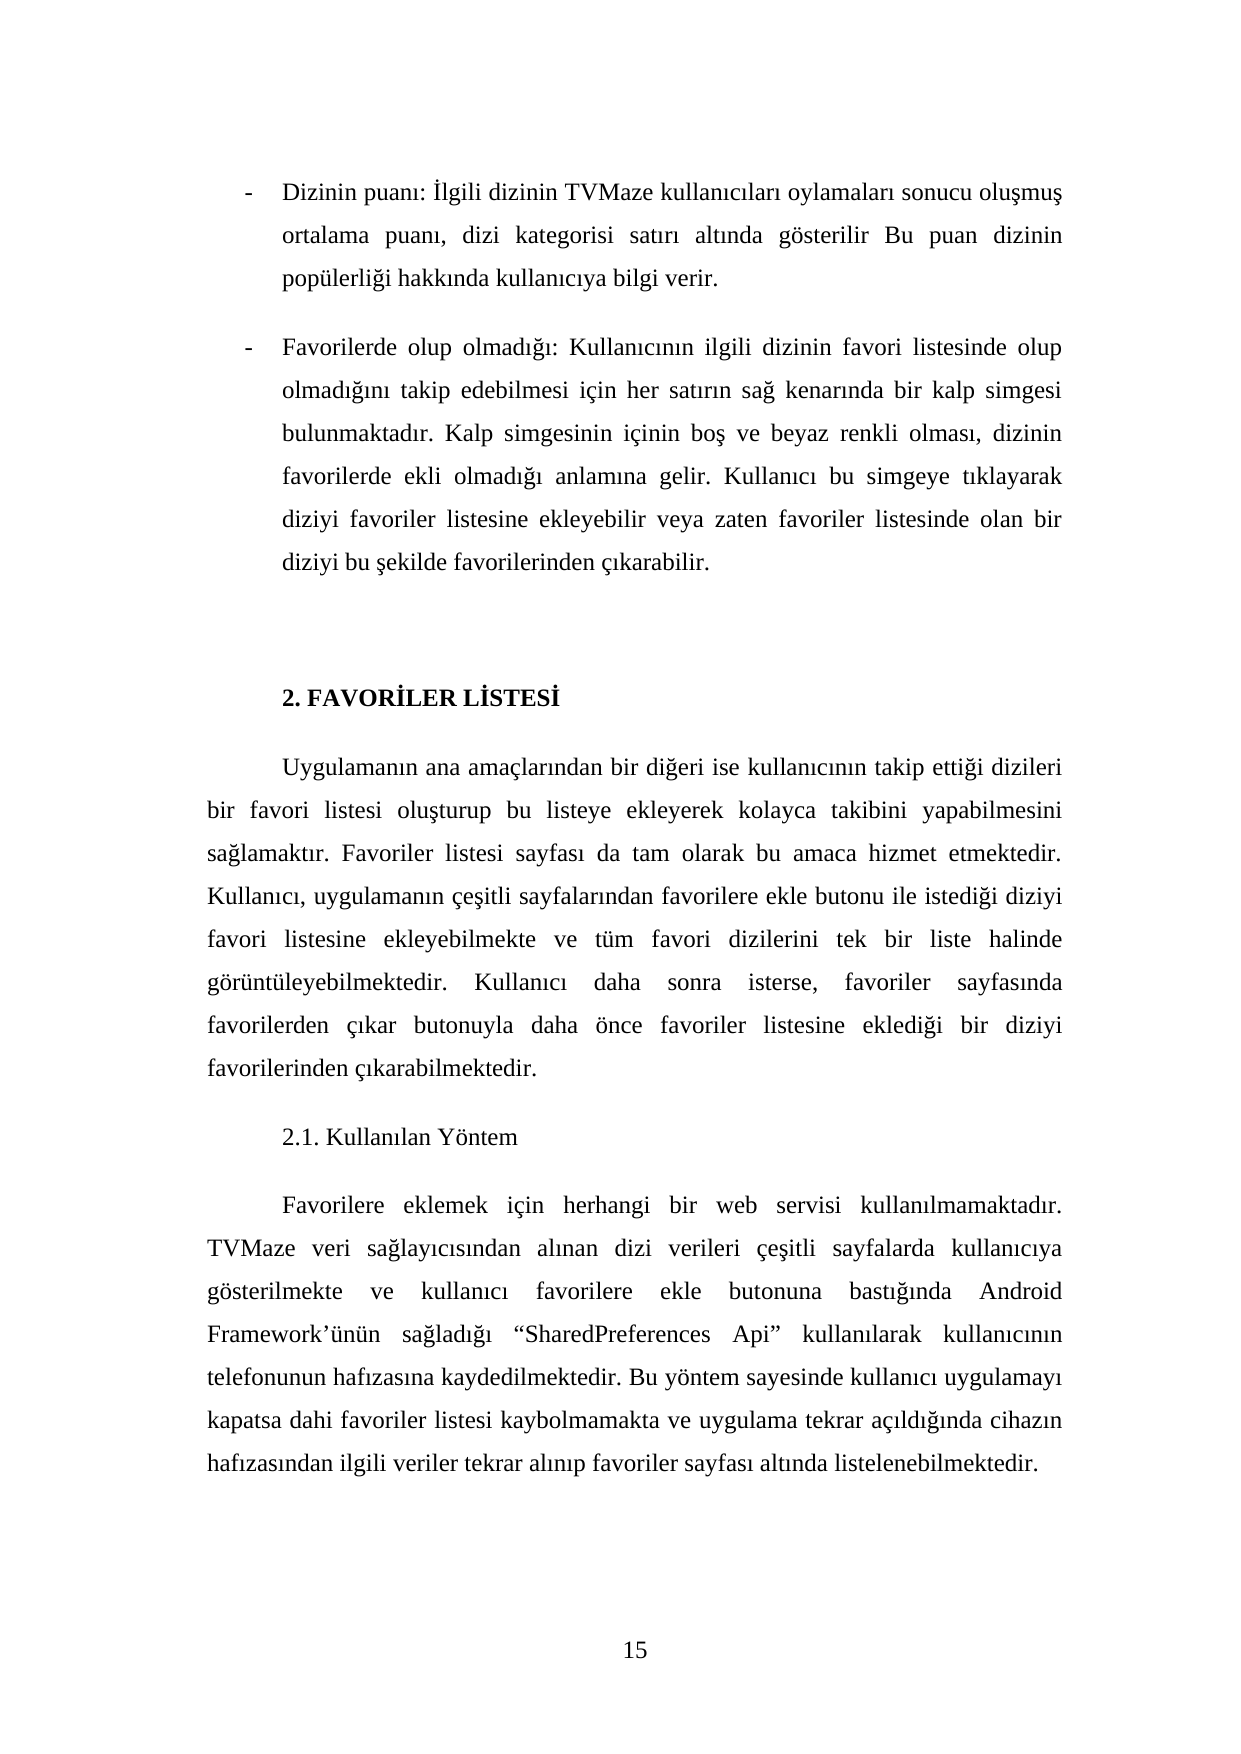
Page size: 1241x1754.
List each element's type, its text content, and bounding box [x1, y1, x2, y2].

text Favorilere eklemek için herhangi bir web servisi kullanılmamaktadır. TVMaze veri sağlayıcısından alınan dizi verileri çeşitli sayfalarda kullanıcıya gösterilmekte ve kullanıcı favorilere ekle butonuna bastığında Android Framework’ünün sağladığı “SharedPreferences Api” kullanılarak kullanıcının telefonunun hafızasına kaydedilmektedir. Bu yöntem sayesinde kullanıcı uygulamayı kapatsa dahi favoriler listesi kaybolmamakta ve uygulama tekrar açıldığında cihazın hafızasından ilgili veriler tekrar alınıp favoriler sayfası altında listelenebilmektedir. [207, 1190, 1063, 1477]
text 2. FAVORİLER LİSTESİ [207, 683, 1063, 712]
list Dizinin puanı: İlgili dizinin TVMaze kullanıcıları oylamaları sonucu oluşmuş ortalama puanı, dizi kategorisi satırı altında gösterilir Bu puan dizinin popülerliği hakkında kullanıcıya bilgi verir. [244, 177, 1063, 292]
list Favorilerde olup olmadığı: Kullanıcının ilgili dizinin favori listesinde olup olmadığını takip edebilmesi için her satırın sağ kenarında bir kalp simgesi bulunmaktadır. Kalp simgesinin içinin boş ve beyaz renkli olması, dizinin favorilerde ekli olmadığı anlamına gelir. Kullanıcı bu simgeye tıklayarak diziyi favoriler listesine ekleyebilir veya zaten favoriler listesinde olan bir diziyi bu şekilde favorilerinden çıkarabilir. [244, 332, 1063, 576]
text 2.1. Kullanılan Yöntem [207, 1122, 1063, 1150]
text Uygulamanın ana amaçlarından bir diğeri ise kullanıcının takip ettiği dizileri bir favori listesi oluşturup bu listeye ekleyerek kolayca takibini yapabilmesini sağlamaktır. Favoriler listesi sayfası da tam olarak bu amaca hizmet etmektedir. Kullanıcı, uygulamanın çeşitli sayfalarından favorilere ekle butonu ile istediği diziyi favori listesine ekleyebilmekte ve tüm favori dizilerini tek bir liste halinde görüntüleyebilmektedir. Kullanıcı daha sonra isterse, favoriler sayfasında favorilerden çıkar butonuyla daha önce favoriler listesine eklediği bir diziyi favorilerinden çıkarabilmektedir. [207, 752, 1063, 1082]
